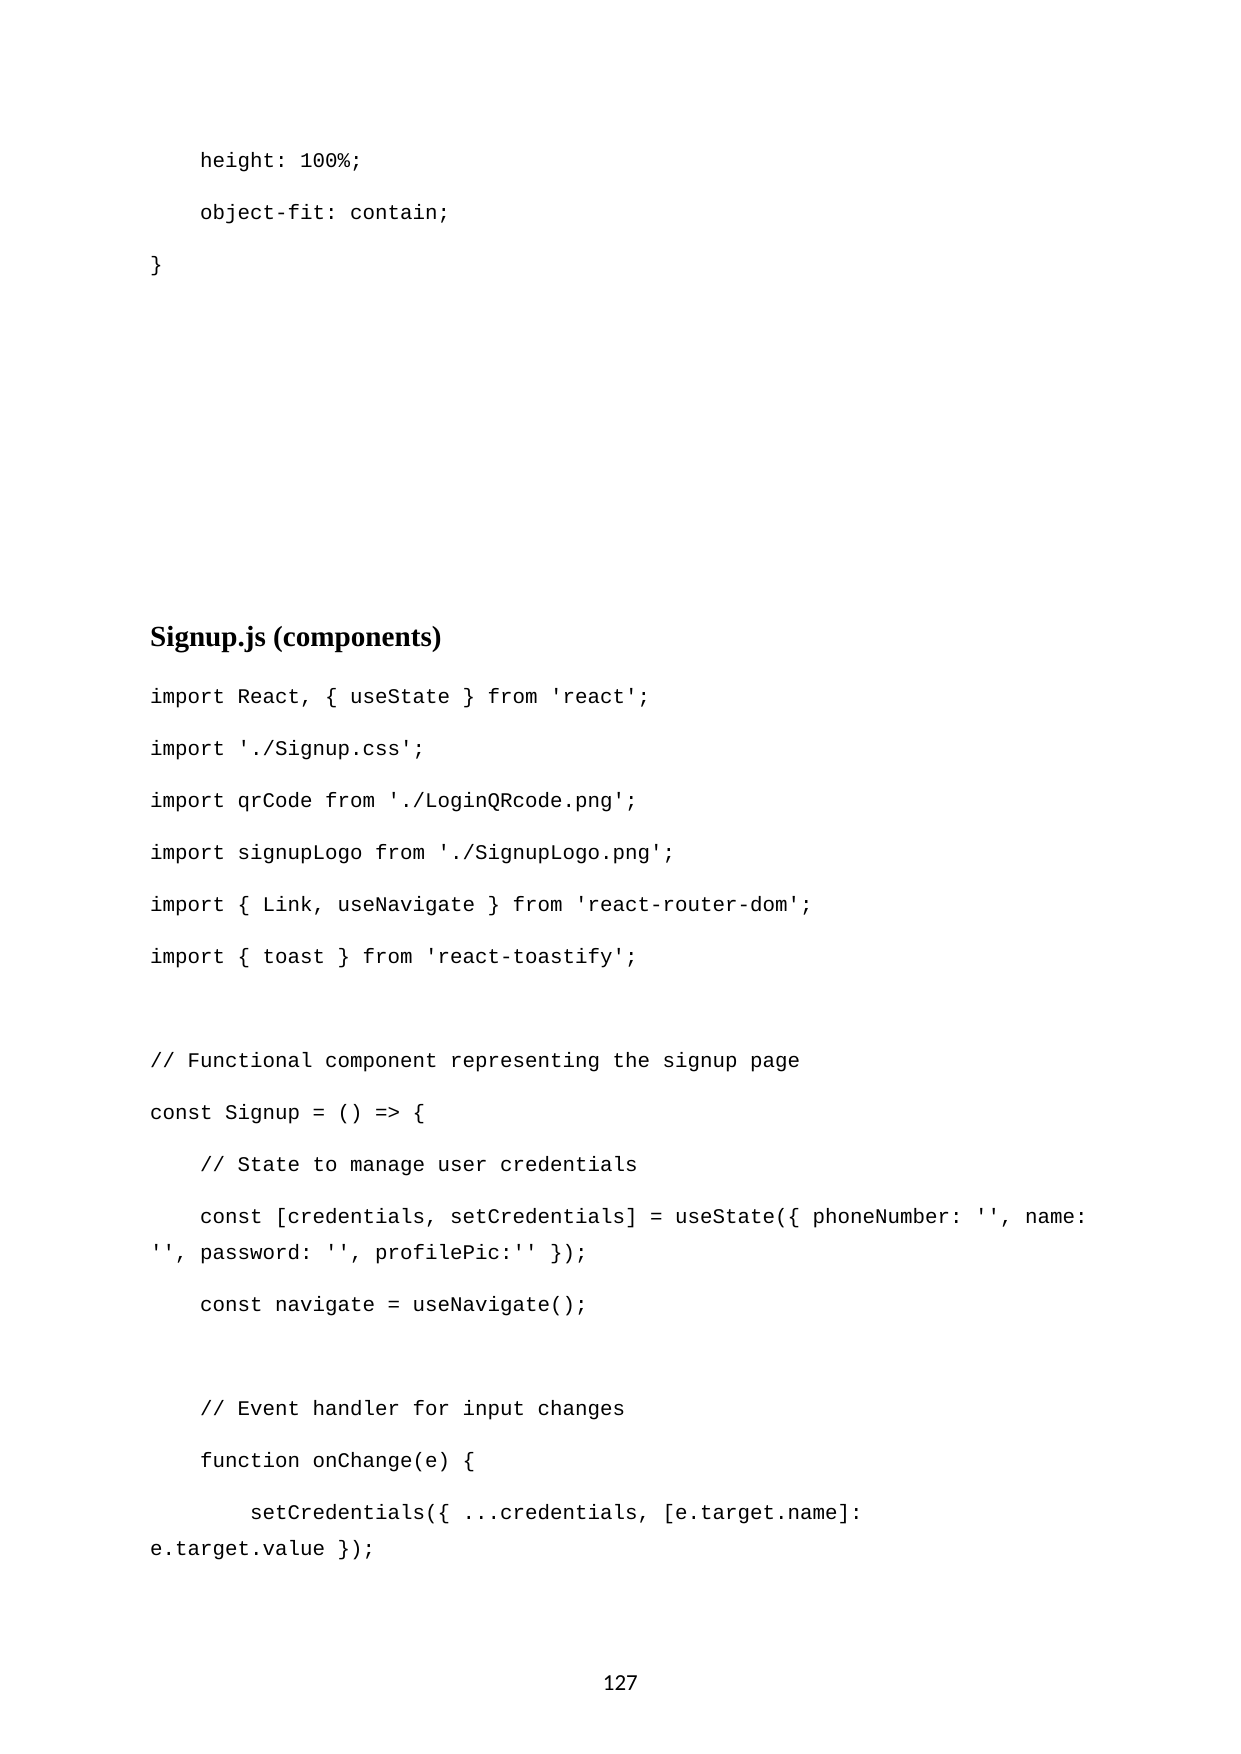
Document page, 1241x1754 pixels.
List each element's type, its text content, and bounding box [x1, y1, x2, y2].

text setCredentials({ ...credentials, [e.target.name]: e.target.value }); [150, 1502, 1090, 1561]
text function onChange(e) { [150, 1450, 1090, 1474]
text } [150, 254, 1090, 278]
text height: 100%; [150, 150, 1090, 174]
text import qrCode from './LoginQRcode.png'; [150, 790, 1090, 813]
text const Signup = () => { [150, 1102, 1090, 1126]
text import React, { useState } from 'react'; [150, 686, 1090, 709]
text import { toast } from 'react-toastify'; [150, 946, 1090, 970]
text // Event handler for input changes [150, 1398, 1090, 1422]
text object-fit: contain; [150, 202, 1090, 226]
text import './Signup.css'; [150, 738, 1090, 761]
text // State to manage user credentials [150, 1154, 1090, 1178]
text // Functional component representing the signup page [150, 1050, 1090, 1074]
text import signupLogo from './SignupLogo.png'; [150, 842, 1090, 866]
text Signup.js (components) [150, 619, 1090, 652]
text const [credentials, setCredentials] = useState({ phoneNumber: '', name: '', password: '', profilePic:'' }); [150, 1207, 1090, 1266]
text const navigate = useNavigate(); [150, 1294, 1090, 1318]
text import { Link, useNavigate } from 'react-router-dom'; [150, 894, 1090, 918]
